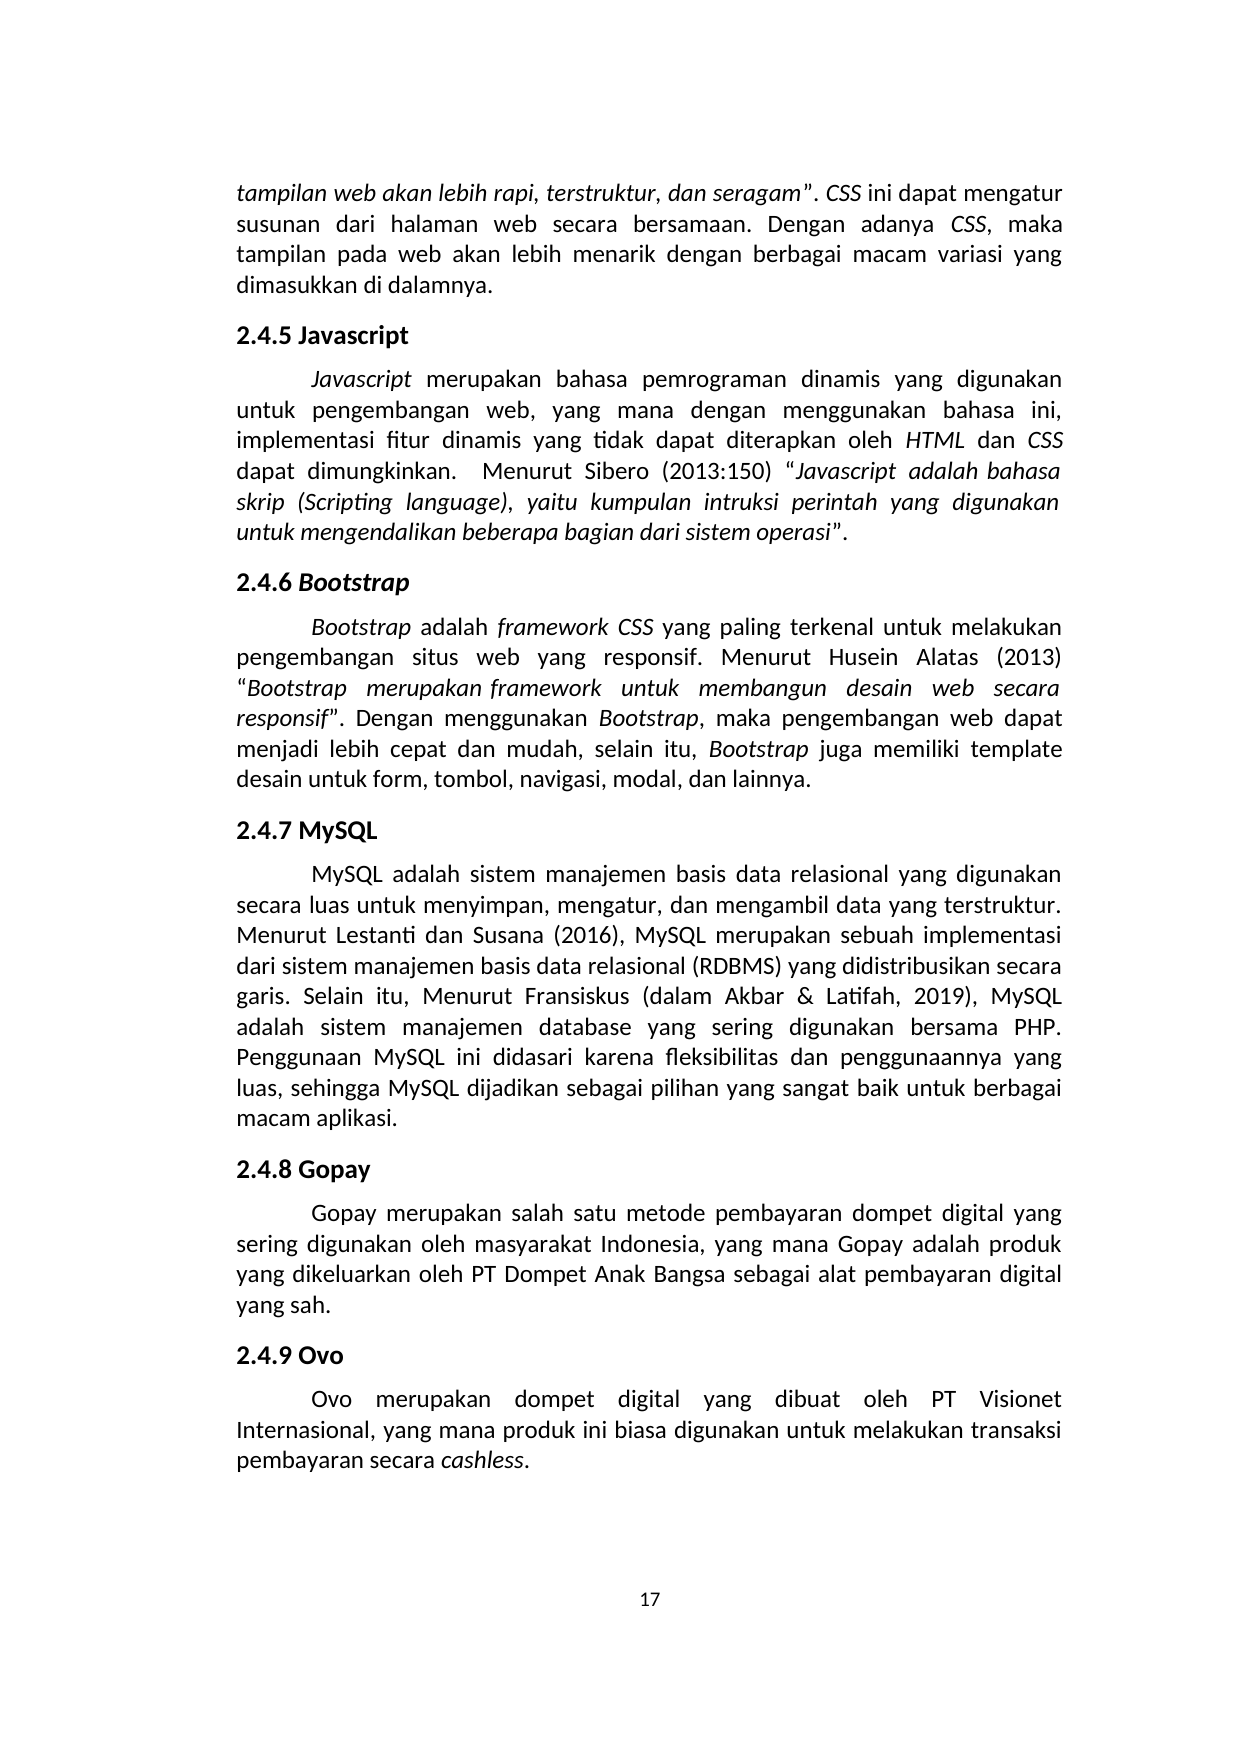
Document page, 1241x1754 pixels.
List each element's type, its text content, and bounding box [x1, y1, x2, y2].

subtitle MySQL [236, 813, 1063, 846]
text Bootstrap adalah framework CSS yang paling terkenal untuk melakukan pengembangan situs web yang responsif. Menurut Husein Alatas (2013) “Bootstrap merupakan framework untuk membangun desain web secara responsif”. Dengan menggunakan Bootstrap, maka pengembangan web dapat menjadi lebih cepat dan mudah, selain itu, Bootstrap juga memiliki template desain untuk form, tombol, navigasi, modal, dan lainnya. [236, 611, 1063, 794]
text MySQL adalah sistem manajemen basis data relasional yang digunakan secara luas untuk menyimpan, mengatur, dan mengambil data yang terstruktur. Menurut Lestanti dan Susana (2016), MySQL merupakan sebuah implementasi dari sistem manajemen basis data relasional (RDBMS) yang didistribusikan secara garis. Selain itu, Menurut Fransiskus (dalam Akbar & Latifah, 2019), MySQL adalah sistem manajemen database yang sering digunakan bersama PHP. Penggunaan MySQL ini didasari karena fleksibilitas dan penggunaannya yang luas, sehingga MySQL dijadikan sebagai pilihan yang sangat baik untuk berbagai macam aplikasi. [236, 858, 1063, 1133]
subtitle Gopay [236, 1152, 1063, 1185]
text Ovo merupakan dompet digital yang dibuat oleh PT Visionet Internasional, yang mana produk ini biasa digunakan untuk melakukan transaksi pembayaran secara cashless. [236, 1384, 1063, 1475]
text Gopay merupakan salah satu metode pembayaran dompet digital yang sering digunakan oleh masyarakat Indonesia, yang mana Gopay adalah produk yang dikeluarkan oleh PT Dompet Anak Bangsa sebagai alat pembayaran digital yang sah. [236, 1197, 1063, 1319]
subtitle Javascript [236, 318, 1063, 351]
subtitle Bootstrap [236, 565, 1063, 598]
subtitle Ovo [236, 1338, 1063, 1371]
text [236, 177, 1063, 299]
text Javascript merupakan bahasa pemrograman dinamis yang digunakan untuk pengembangan web, yang mana dengan menggunakan bahasa ini, implementasi fitur dinamis yang tidak dapat diterapkan oleh HTML dan CSS dapat dimungkinkan. Menurut Sibero (2013:150) “Javascript adalah bahasa skrip (Scripting language), yaitu kumpulan intruksi perintah yang digunakan untuk mengendalikan beberapa bagian dari sistem operasi”. [236, 363, 1063, 547]
